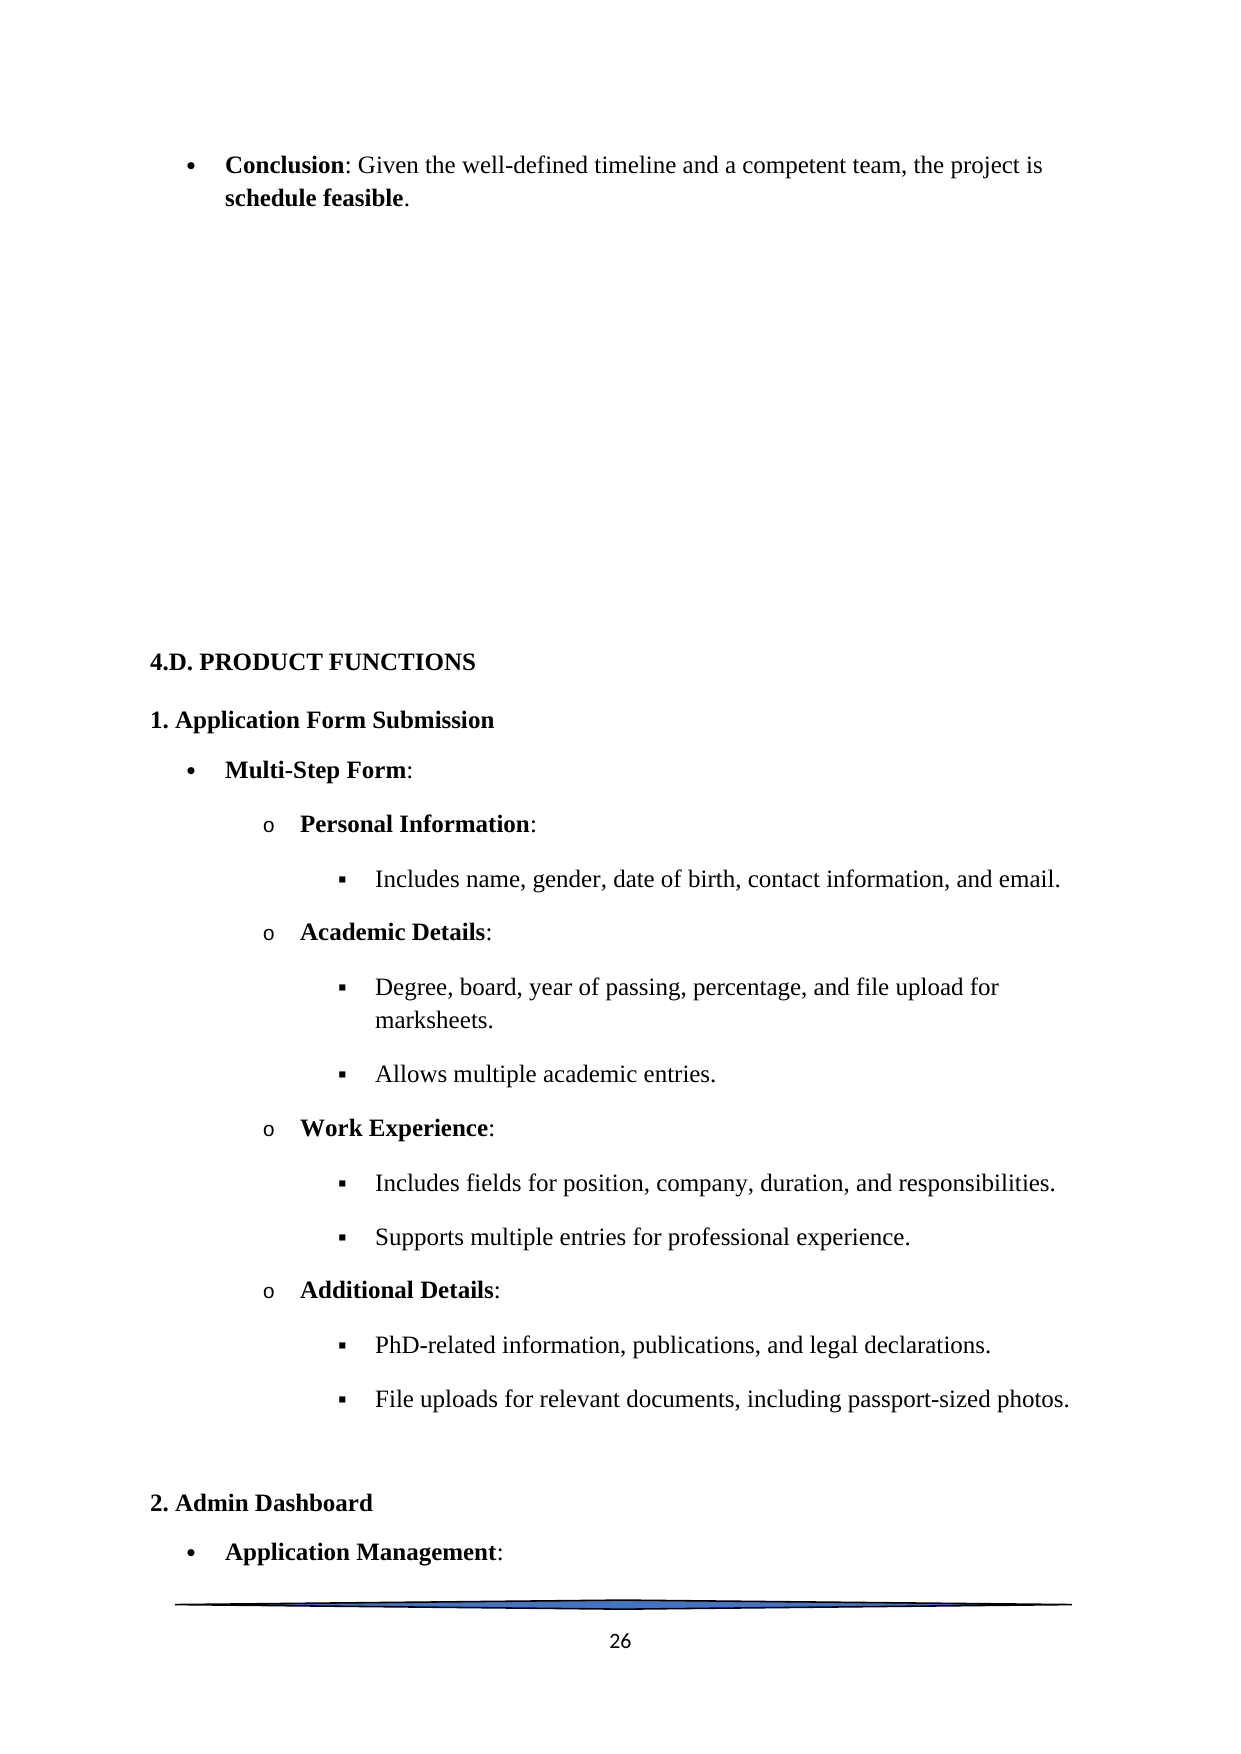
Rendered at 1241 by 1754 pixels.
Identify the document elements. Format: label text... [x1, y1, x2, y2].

list Application Management: [187, 1537, 1090, 1566]
list Includes name, gender, date of birth, contact information, and email. [337, 864, 1090, 892]
list Supports multiple entries for professional experience. [337, 1222, 1090, 1250]
list Includes fields for position, company, duration, and responsibilities. [337, 1168, 1090, 1197]
list Conclusion: Given the well-defined timeline and a competent team, the project is schedule feasible. [187, 150, 1090, 212]
list Academic Details: [262, 917, 1090, 947]
list PhD-related information, publications, and legal declarations. [337, 1330, 1090, 1359]
text 4.D. PRODUCT FUNCTIONS [150, 647, 1090, 676]
text 2. Admin Dashboard [150, 1488, 1090, 1516]
list Additional Details: [262, 1276, 1090, 1305]
list Work Experience: [262, 1113, 1090, 1143]
list Personal Information: [262, 809, 1090, 838]
list File uploads for relevant documents, including passport-sized photos. [337, 1384, 1090, 1413]
list Allows multiple academic entries. [337, 1059, 1090, 1088]
list Multi-Step Form: [187, 755, 1090, 784]
list Degree, board, year of passing, percentage, and file upload for marksheets. [337, 972, 1090, 1034]
text 1. Application Form Submission [150, 705, 1090, 734]
